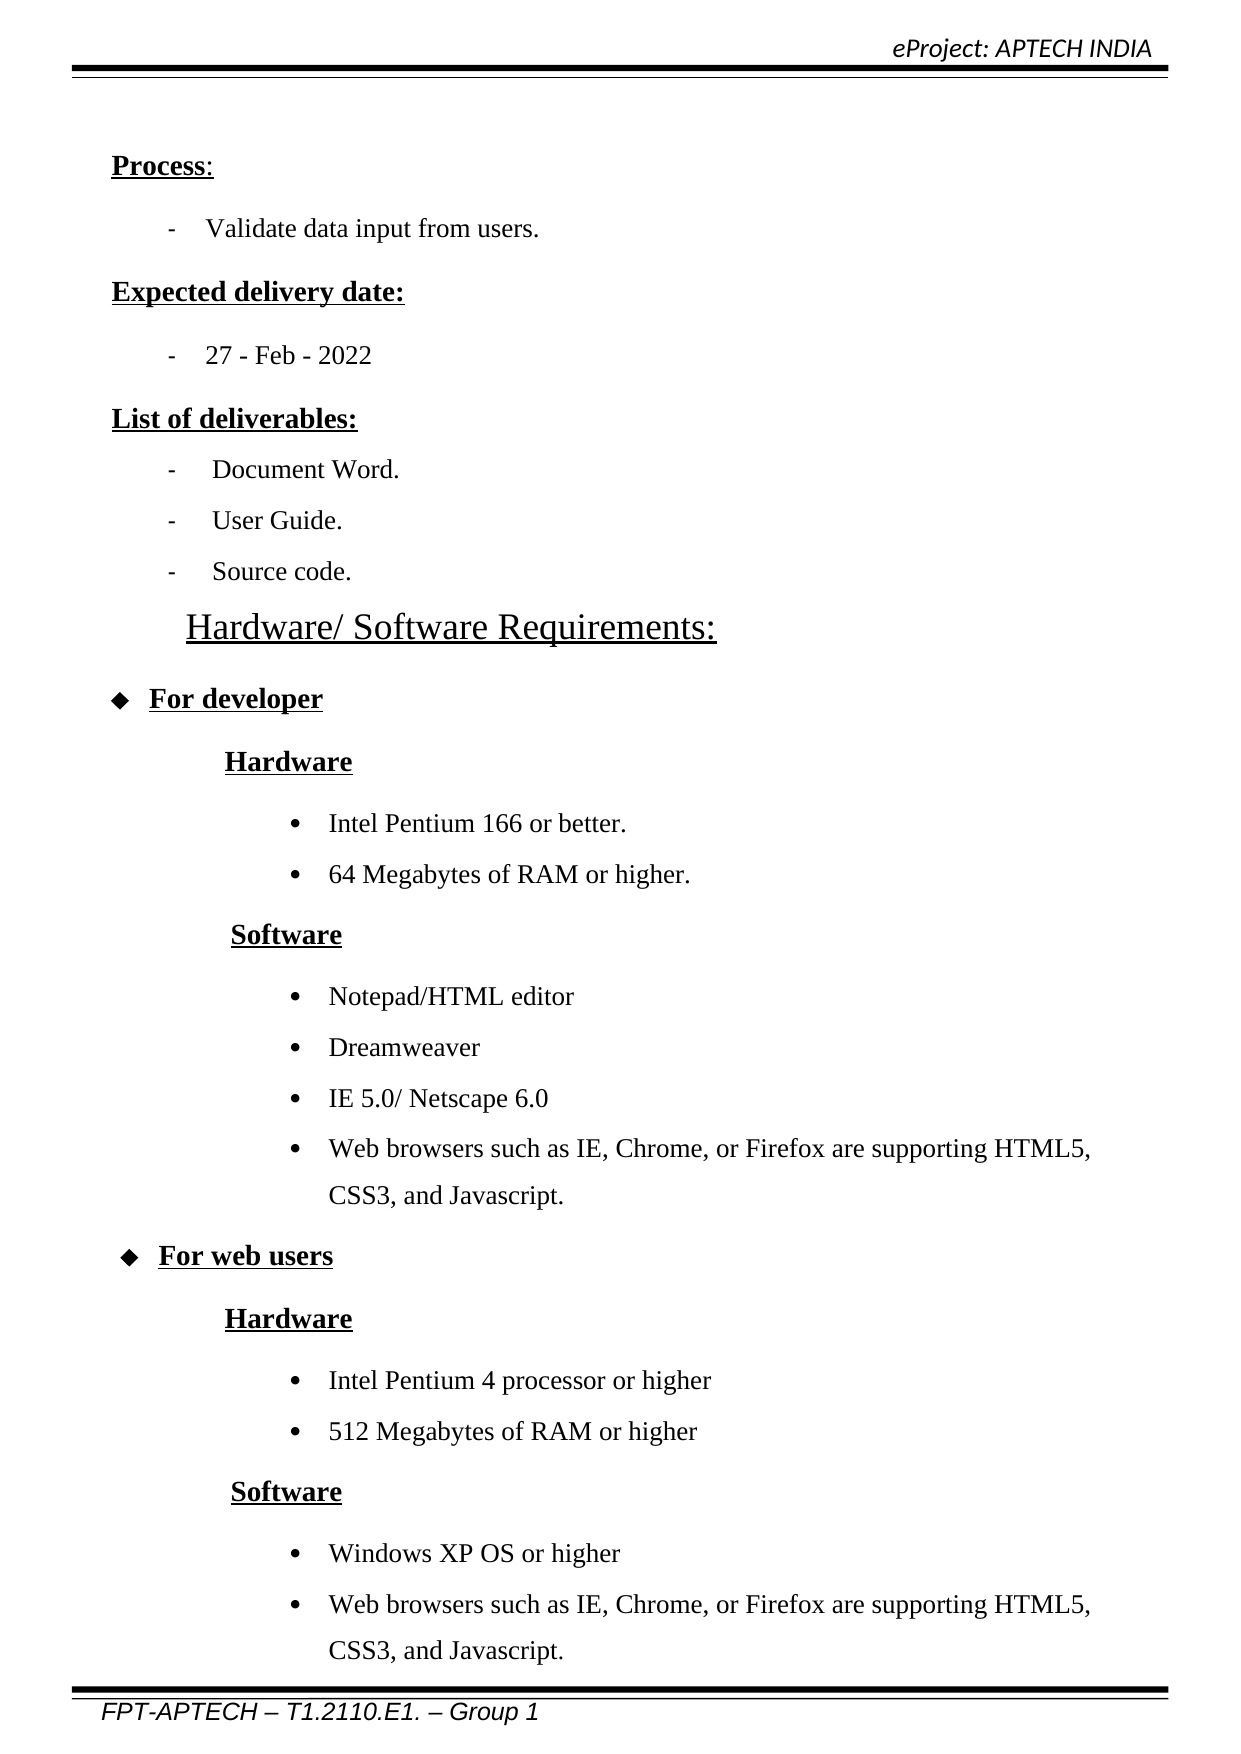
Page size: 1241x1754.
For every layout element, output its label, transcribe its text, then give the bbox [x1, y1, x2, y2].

list Web browsers such as IE, Chrome, or Firefox are supporting HTML5, CSS3, and Javascript. [291, 1133, 1128, 1210]
text Software [230, 917, 1203, 951]
list Web browsers such as IE, Chrome, or Firefox are supporting HTML5, CSS3, and Javascript. [291, 1588, 1128, 1666]
list 64 Megabytes of RAM or higher. [291, 858, 1203, 889]
list Validate data input from users. [168, 211, 1203, 245]
list Document Word. [168, 451, 1203, 485]
list Intel Pentium 4 processor or higher [291, 1364, 1203, 1395]
list Windows XP OS or higher [291, 1537, 1128, 1568]
list Intel Pentium 166 or better. [291, 807, 1203, 838]
list Dreamweaver [291, 1031, 1128, 1062]
text Hardware [224, 744, 1203, 778]
list For developer [111, 682, 1203, 715]
text Hardware/ Software Requirements: [110, 604, 1203, 647]
text List of deliverables: [111, 401, 1203, 434]
list User Guide. [168, 502, 1203, 536]
list Notepad/HTML editor [291, 980, 1128, 1011]
text Software [230, 1474, 1203, 1508]
list IE 5.0/ Netscape 6.0 [291, 1082, 1128, 1113]
text Process: [111, 148, 1203, 182]
list For web users [121, 1238, 1203, 1272]
list Source code. [168, 553, 1203, 587]
text Hardware [224, 1301, 1203, 1335]
list 512 Megabytes of RAM or higher [291, 1415, 1203, 1446]
list 27 - Feb - 2022 [168, 337, 1203, 371]
text Expected delivery date: [111, 274, 1203, 308]
